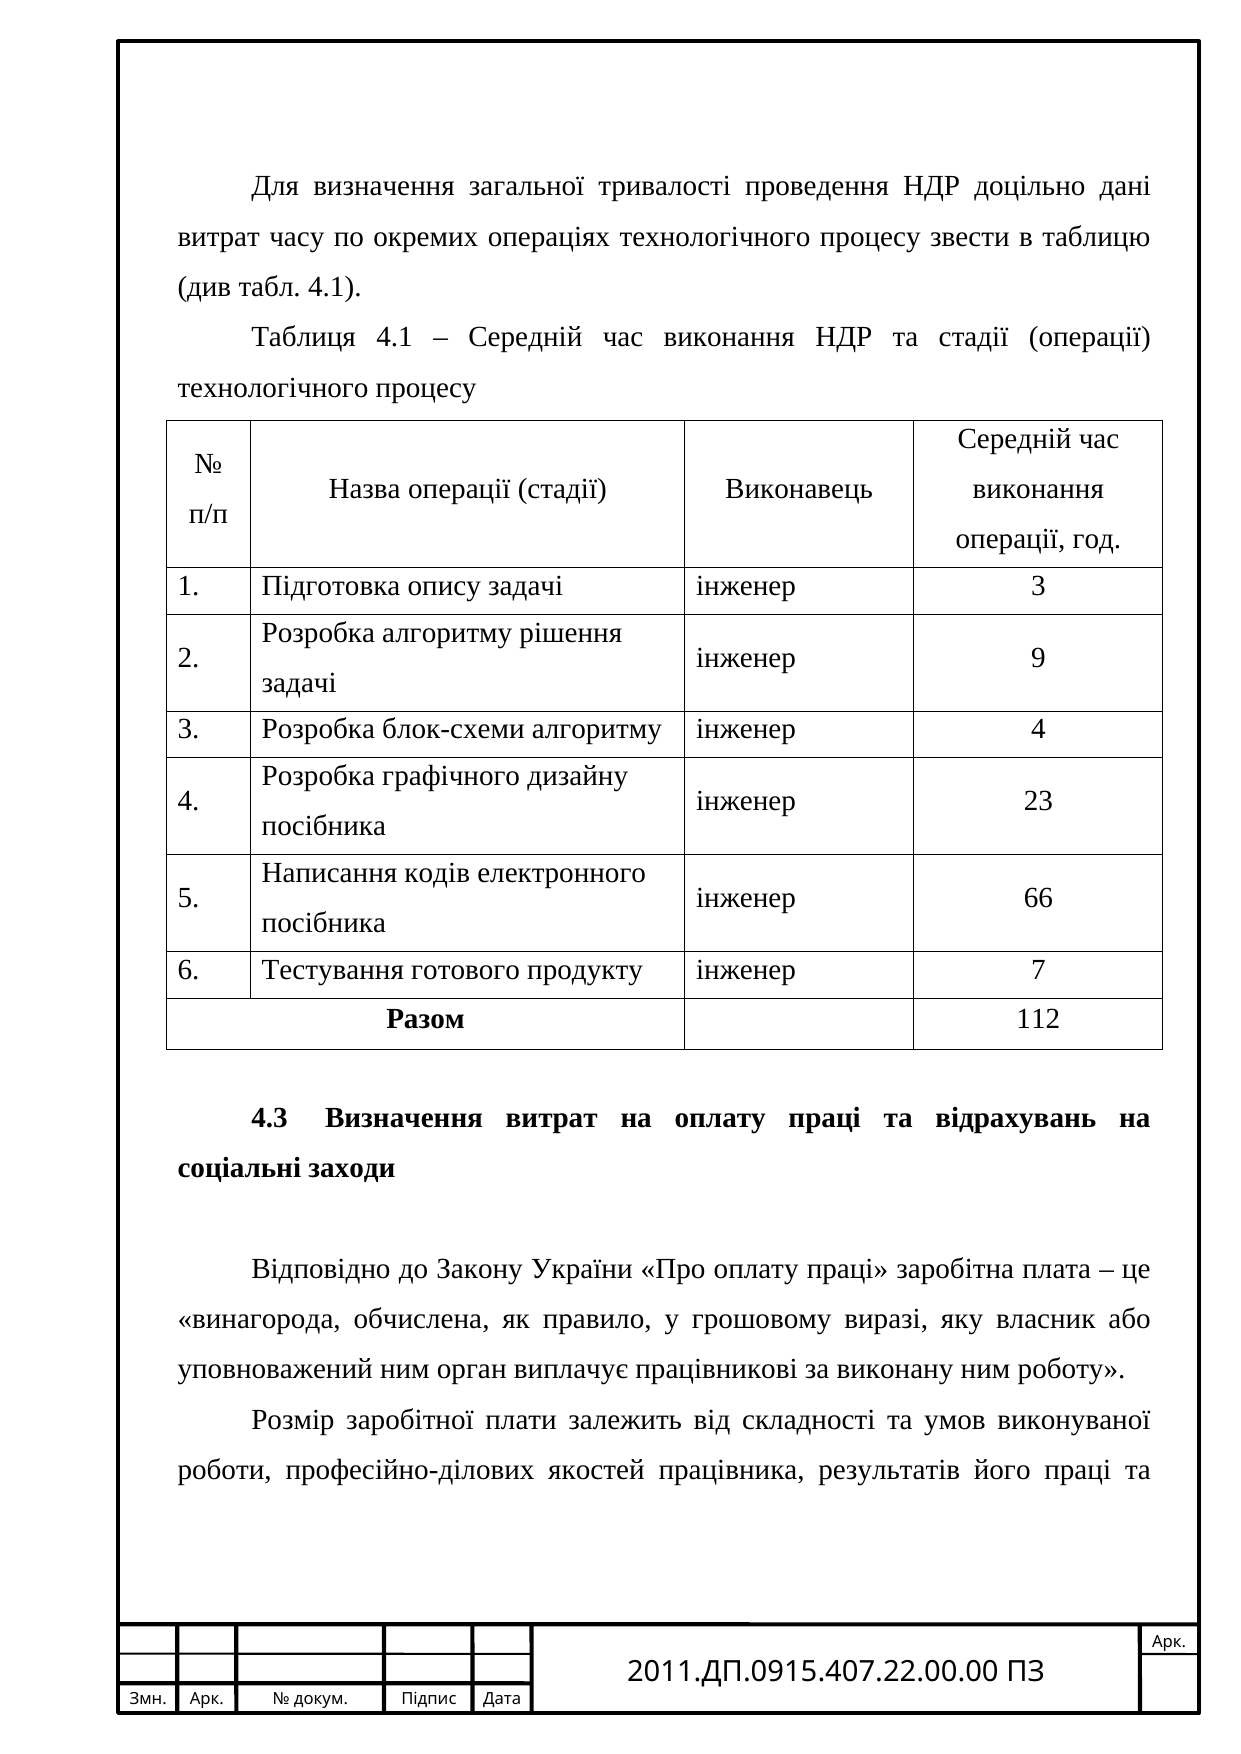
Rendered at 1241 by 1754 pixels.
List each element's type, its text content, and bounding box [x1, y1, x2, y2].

list Визначення витрат на оплату праці та відрахувань на соціальні заходи [177, 1100, 1152, 1184]
table_cell Розробка блок-схеми алгоритму [251, 712, 684, 757]
table_cell інженер [685, 568, 913, 614]
table_cell Написання кодів електронного посібника [251, 855, 684, 951]
table_cell Розробка графічного дизайну посібника [251, 758, 684, 854]
table_cell 7 [914, 952, 1162, 997]
table_header № п/п [167, 421, 250, 567]
text Таблиця 4.1 – Середній час виконання НДР та стадії (операції) технологічного процесу [177, 319, 1152, 403]
table_cell 112 [914, 999, 1162, 1049]
table_header Середній час виконання операції, год. [914, 421, 1162, 567]
table_cell 3 [914, 568, 1162, 614]
text Для визначення загальної тривалості проведення НДР доцільно дані витрат часу по окремих операціях технологічного процесу звести в таблицю (див табл. 4.1). [177, 168, 1152, 303]
table_cell Разом [167, 999, 684, 1049]
table_cell 66 [914, 855, 1162, 951]
table_cell Підготовка опису задачі [251, 568, 684, 614]
text Відповідно до Закону України «Про оплату праці» заробітна плата – це «винагорода, обчислена, як правило, у грошовому виразі, яку власник або уповноважений ним орган виплачує працівникові за виконану ним роботу». [177, 1251, 1152, 1385]
table_header Назва операції (стадії) [251, 421, 684, 567]
table_cell 3. [167, 712, 250, 757]
table_cell інженер [685, 952, 913, 997]
table_cell 5. [167, 855, 250, 951]
table_cell інженер [685, 855, 913, 951]
table_cell 6. [167, 952, 250, 997]
table_cell інженер [685, 712, 913, 757]
table_cell [685, 999, 913, 1049]
table_cell 4. [167, 758, 250, 854]
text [177, 1402, 1152, 1486]
table_cell інженер [685, 615, 913, 711]
table_cell 23 [914, 758, 1162, 854]
table_cell 9 [914, 615, 1162, 711]
table_cell 2. [167, 615, 250, 711]
table_header Виконавець [685, 421, 913, 567]
table_cell 1. [167, 568, 250, 614]
table_cell інженер [685, 758, 913, 854]
table_cell Тестування готового продукту [251, 952, 684, 997]
table_cell Розробка алгоритму рішення задачі [251, 615, 684, 711]
table_cell 4 [914, 712, 1162, 757]
